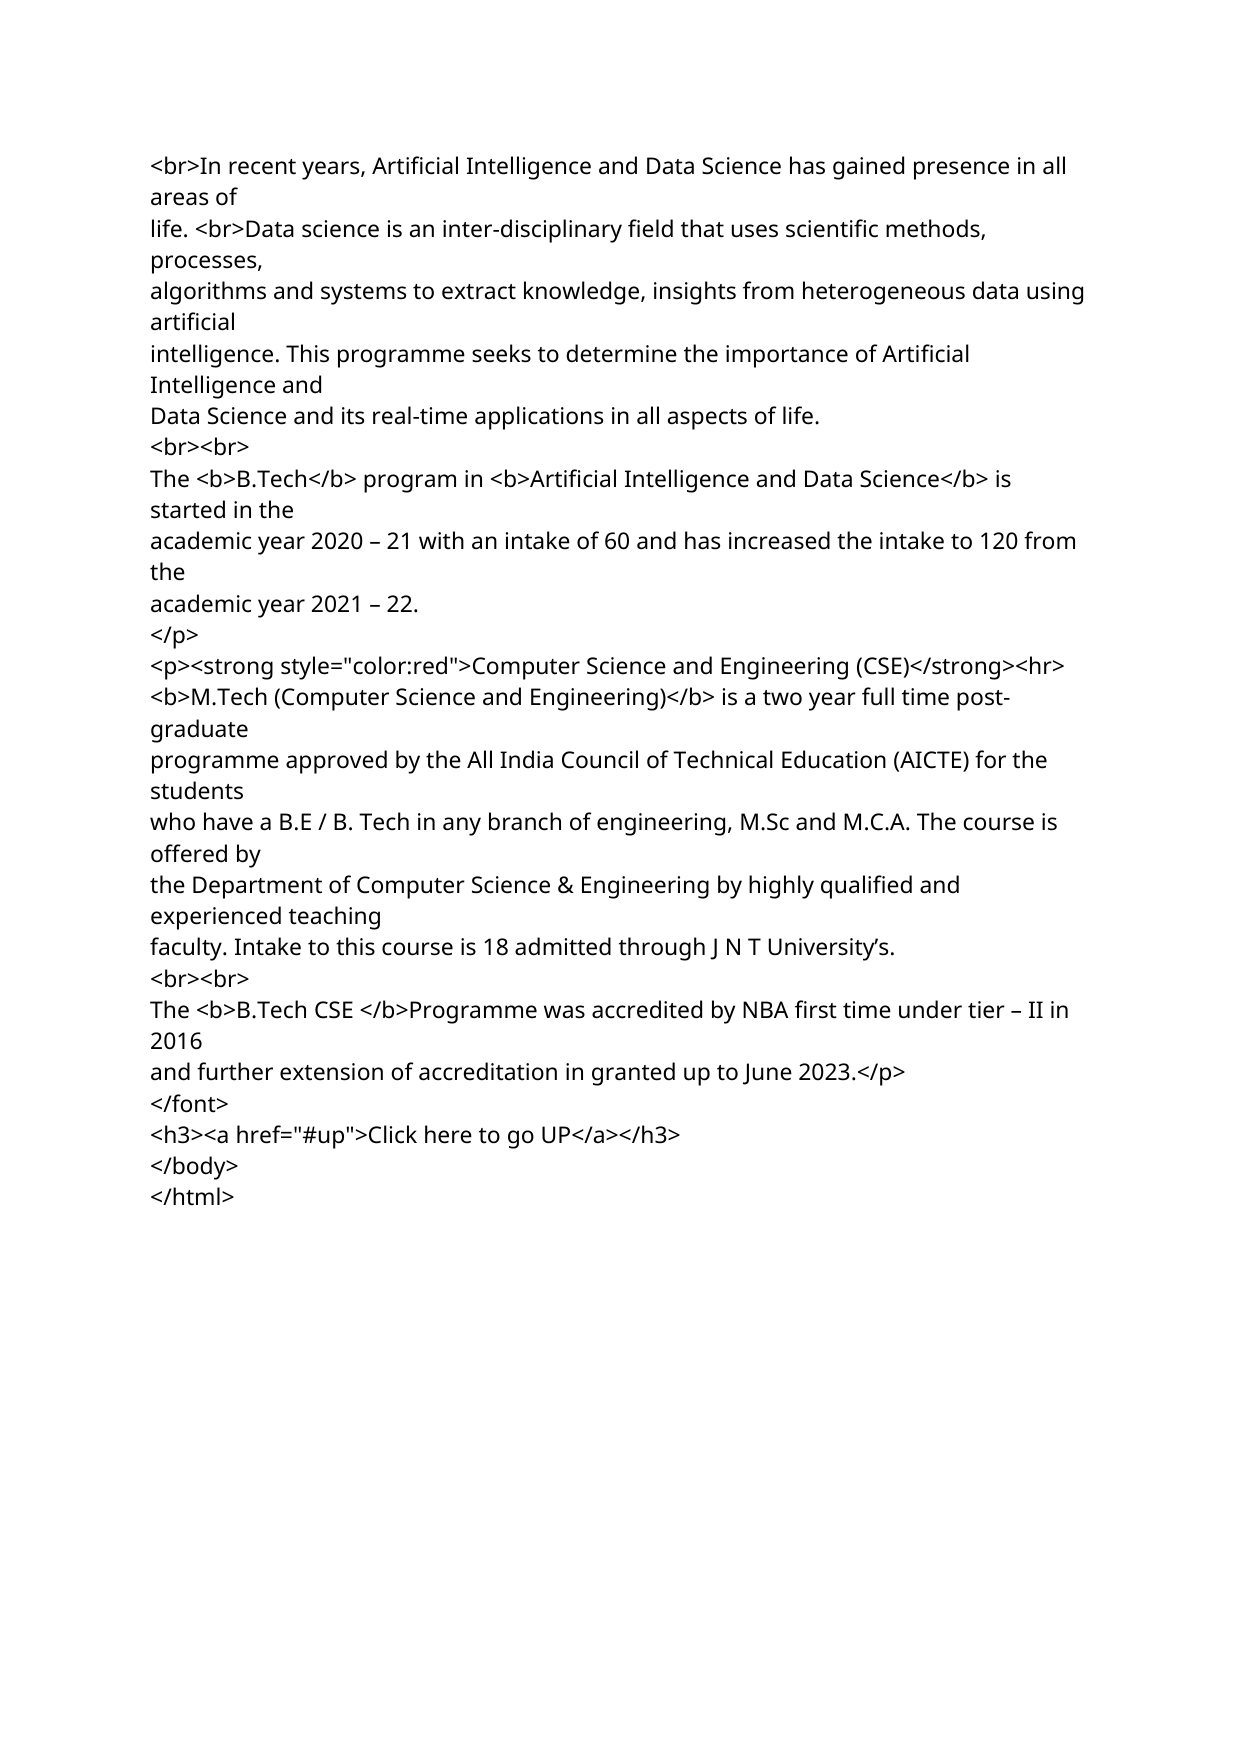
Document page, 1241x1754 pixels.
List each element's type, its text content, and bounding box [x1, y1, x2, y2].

text </p> [150, 619, 1090, 650]
text </font> [150, 1087, 1090, 1119]
text <h3><a href="#up">Click here to go UP</a></h3> [150, 1119, 1090, 1150]
text The <b>B.Tech</b> program in <b>Artificial Intelligence and Data Science</b> is started in the [150, 462, 1090, 525]
text algorithms and systems to extract knowledge, insights from heterogeneous data using artificial [150, 275, 1090, 337]
text and further extension of accreditation in granted up to June 2023.</p> [150, 1056, 1090, 1087]
text <b>M.Tech (Computer Science and Engineering)</b> is a two year full time post-graduate [150, 681, 1090, 744]
text <br><br> [150, 431, 1090, 462]
text who have a B.E / B. Tech in any branch of engineering, M.Sc and M.C.A. The course is offered by [150, 806, 1090, 869]
text life. <br>Data science is an inter-disciplinary field that uses scientific methods, processes, [150, 212, 1090, 275]
text </body> [150, 1150, 1090, 1181]
text The <b>B.Tech CSE </b>Programme was accredited by NBA first time under tier – II in 2016 [150, 994, 1090, 1056]
text <br>In recent years, Artificial Intelligence and Data Science has gained presence in all areas of [150, 150, 1090, 212]
text programme approved by the All India Council of Technical Education (AICTE) for the students [150, 744, 1090, 806]
text intelligence. This programme seeks to determine the importance of Artificial Intelligence and [150, 337, 1090, 400]
text <p><strong style="color:red">Computer Science and Engineering (CSE)</strong><hr> [150, 650, 1090, 681]
text academic year 2020 – 21 with an intake of 60 and has increased the intake to 120 from the [150, 525, 1090, 587]
text <br><br> [150, 962, 1090, 994]
text faculty. Intake to this course is 18 admitted through J N T University’s. [150, 931, 1090, 962]
text the Department of Computer Science & Engineering by highly qualified and experienced teaching [150, 869, 1090, 931]
text Data Science and its real-time applications in all aspects of life. [150, 400, 1090, 431]
text academic year 2021 – 22. [150, 587, 1090, 619]
text </html> [150, 1181, 1090, 1212]
